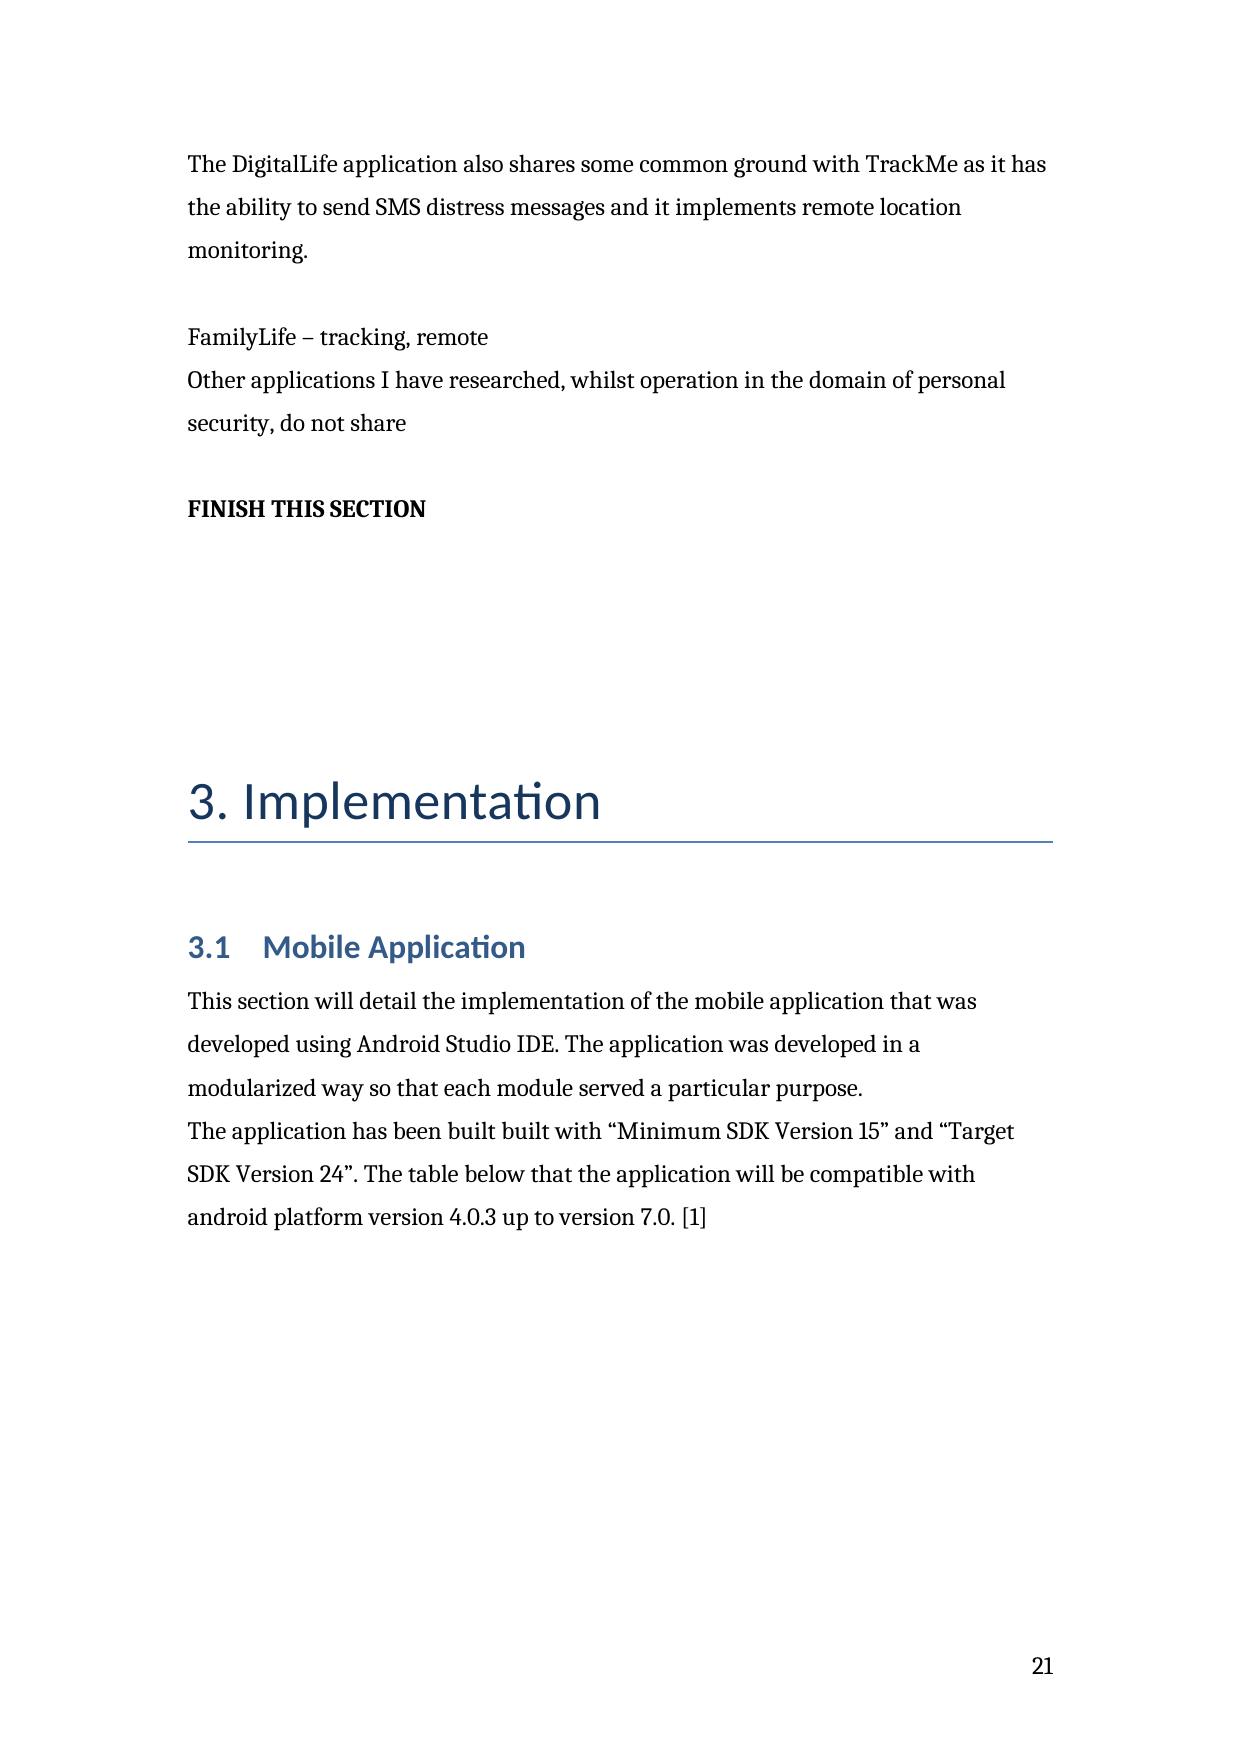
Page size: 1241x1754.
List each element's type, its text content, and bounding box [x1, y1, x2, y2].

text This section will detail the implementation of the mobile application that was developed using Android Studio IDE. The application was developed in a modularized way so that each module served a particular purpose. [187, 987, 1053, 1102]
title 3. Implementation [187, 767, 1053, 843]
text FINISH THIS SECTION [187, 495, 1053, 524]
text The application has been built built with “Minimum SDK Version 15” and “Target SDK Version 24”. The table below that the application will be compatible with android platform version 4.0.3 up to version 7.0. [1] [187, 1117, 1053, 1232]
text Other applications I have researched, whilst operation in the domain of personal security, do not share [187, 366, 1053, 437]
subtitle 3.1 Mobile Application [187, 926, 1053, 967]
text FamilyLife – tracking, remote [187, 322, 1053, 351]
text The DigitalLife application also shares some common ground with TrackMe as it has the ability to send SMS distress messages and it implements remote location monitoring. [187, 150, 1053, 265]
